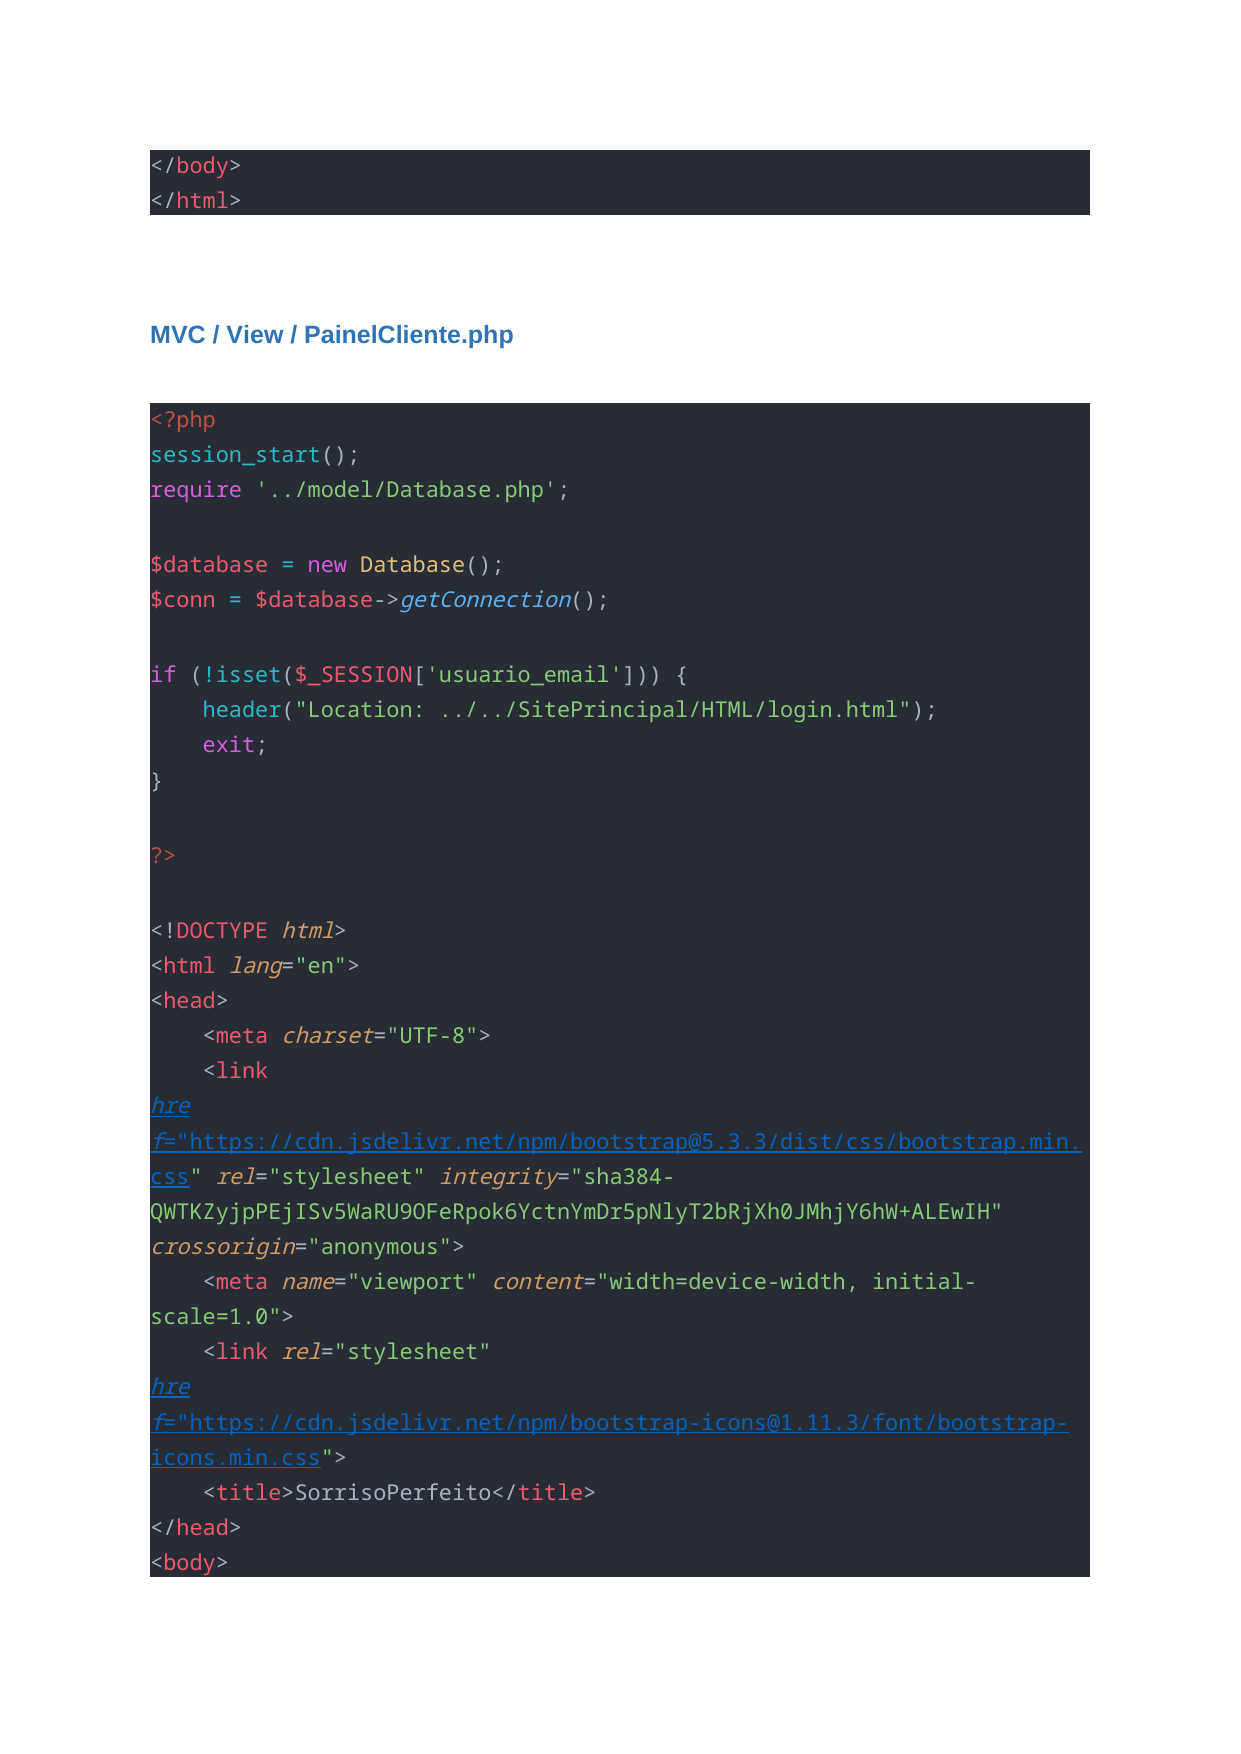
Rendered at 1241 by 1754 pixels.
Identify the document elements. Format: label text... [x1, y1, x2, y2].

text require '../model/Database.php'; [150, 474, 1090, 503]
text <?php [150, 403, 1090, 433]
text exit; [150, 729, 1090, 759]
text $database = new Database(); [150, 549, 1090, 579]
text </html> [150, 185, 1090, 215]
text } [150, 764, 1090, 794]
text header("Location: ../../SitePrincipal/HTML/login.html"); [150, 694, 1090, 724]
text if (!isset($_SESSION['usuario_email'])) { [150, 659, 1090, 689]
text <title>SorrisoPerfeito</title> [150, 1477, 1090, 1506]
text </head> [150, 1512, 1090, 1542]
text session_start(); [150, 439, 1090, 468]
text <html lang="en"> [150, 950, 1090, 980]
subtitle MVC / View / PainelCliente.php [150, 320, 1090, 349]
text <meta charset="UTF-8"> [150, 1020, 1090, 1050]
text <!DOCTYPE html> [150, 915, 1090, 945]
text $conn = $database->getConnection(); [150, 584, 1090, 614]
text <link href="https://cdn.jsdelivr.net/npm/bootstrap@5.3.3/dist/css/bootstrap.min.css" rel="stylesheet" integrity="sha384-QWTKZyjpPEjISv5WaRU9OFeRpok6YctnYmDr5pNlyT2bRjXh0JMhjY6hW+ALEwIH" crossorigin="anonymous"> [150, 1055, 1090, 1261]
text <meta name="viewport" content="width=device-width, initial-scale=1.0"> [150, 1266, 1090, 1331]
text <body> [150, 1547, 1090, 1577]
text ?> [150, 840, 1090, 869]
text <link rel="stylesheet" href="https://cdn.jsdelivr.net/npm/bootstrap-icons@1.11.3/font/bootstrap-icons.min.css"> [150, 1336, 1090, 1471]
text <head> [150, 985, 1090, 1015]
text </body> [150, 150, 1090, 180]
